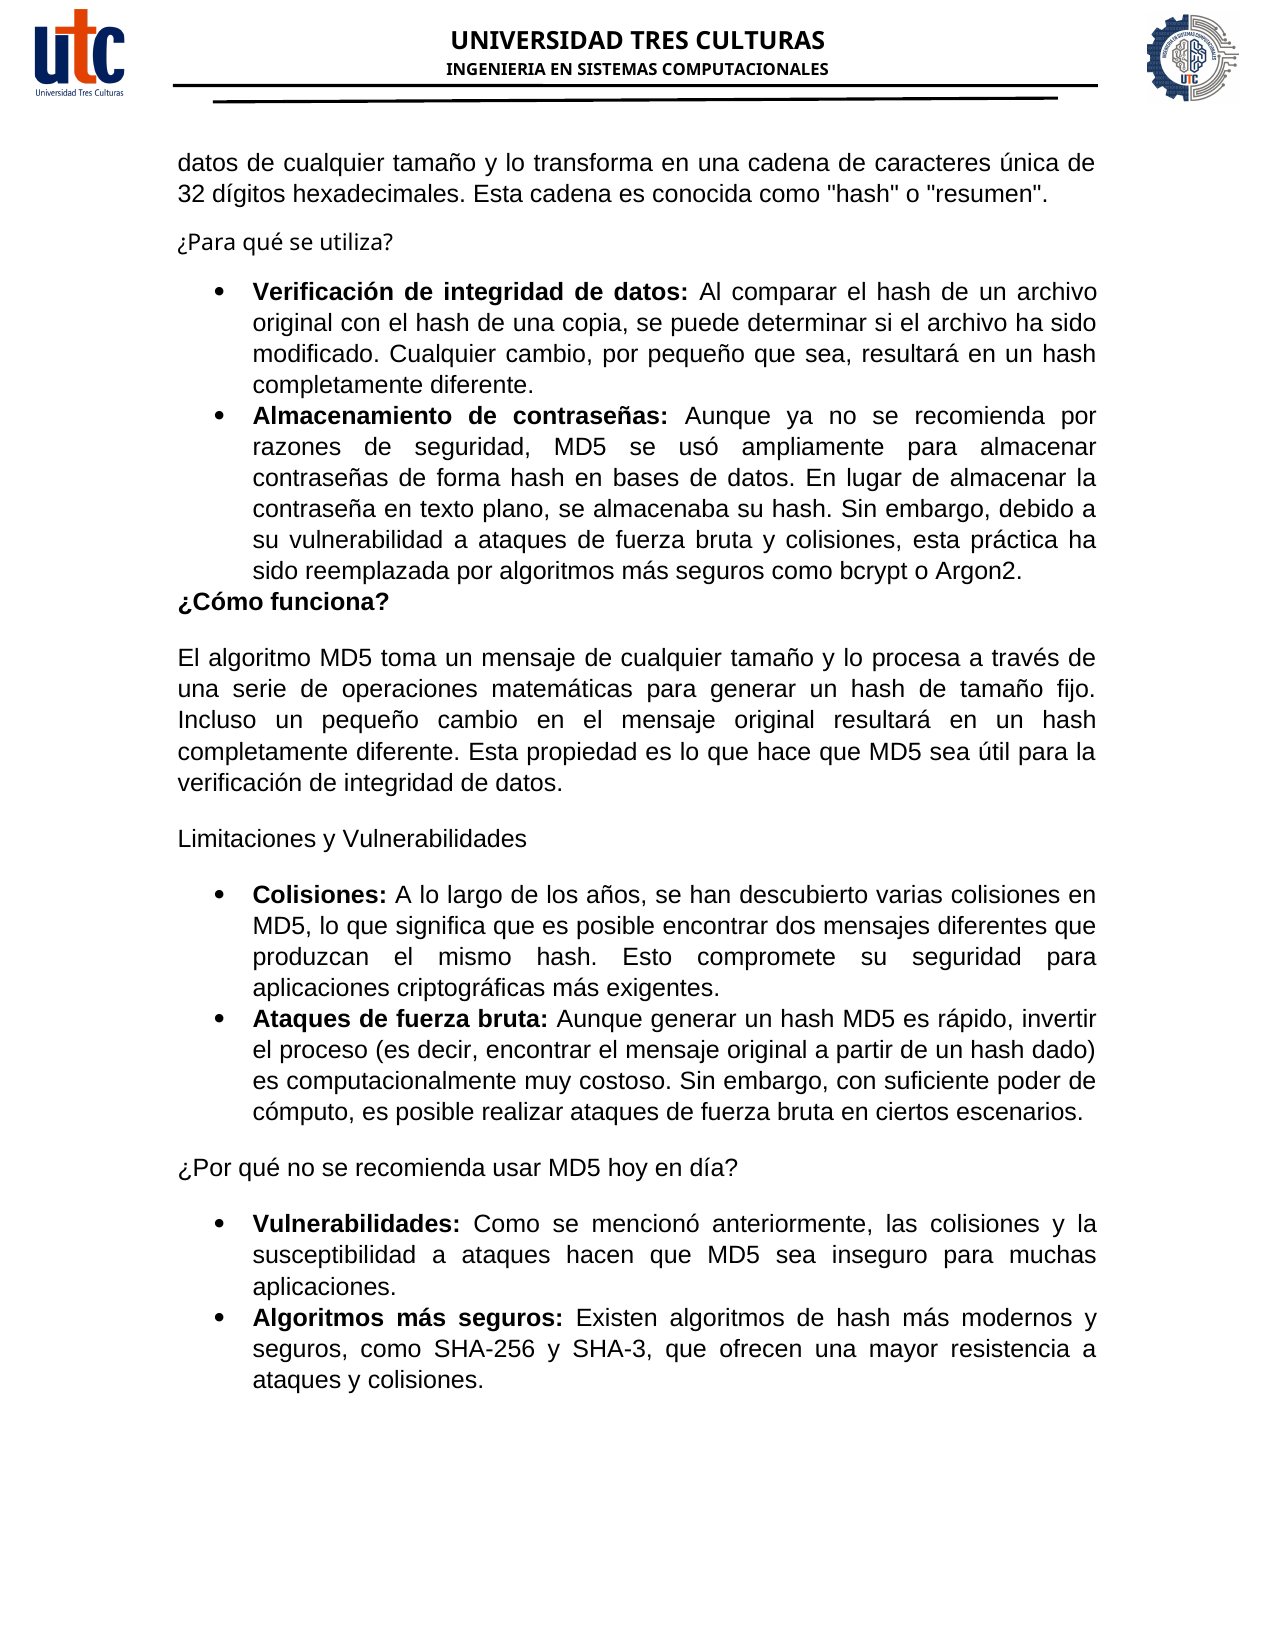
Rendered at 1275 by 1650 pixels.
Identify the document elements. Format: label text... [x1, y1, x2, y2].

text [177, 148, 1098, 207]
list Vulnerabilidades: Como se mencionó anteriormente, las colisiones y la susceptibilidad a ataques hacen que MD5 sea inseguro para muchas aplicaciones. [215, 1209, 1098, 1300]
list Ataques de fuerza bruta: Aunque generar un hash MD5 es rápido, invertir el proceso (es decir, encontrar el mensaje original a partir de un hash dado) es computacionalmente muy costoso. Sin embargo, con suficiente poder de cómputo, es posible realizar ataques de fuerza bruta en ciertos escenarios. [215, 1004, 1098, 1126]
text ¿Para qué se utiliza? [177, 226, 1098, 258]
text Limitaciones y Vulnerabilidades [177, 824, 1098, 852]
list Almacenamiento de contraseñas: Aunque ya no se recomienda por razones de seguridad, MD5 se usó ampliamente para almacenar contraseñas de forma hash en bases de datos. En lugar de almacenar la contraseña en texto plano, se almacenaba su hash. Sin embargo, debido a su vulnerabilidad a ataques de fuerza bruta y colisiones, esta práctica ha sido reemplazada por algoritmos más seguros como bcrypt o Argon2. [215, 401, 1098, 585]
picture [34, 9, 125, 96]
list Verificación de integridad de datos: Al comparar el hash de un archivo original con el hash de una copia, se puede determinar si el archivo ha sido modificado. Cualquier cambio, por pequeño que sea, resultará en un hash completamente diferente. [215, 277, 1098, 399]
text ¿Cómo funciona? [177, 587, 1098, 616]
list Algoritmos más seguros: Existen algoritmos de hash más modernos y seguros, como SHA-256 y SHA-3, que ofrecen una mayor resistencia a ataques y colisiones. [215, 1302, 1098, 1393]
picture [1147, 11, 1239, 104]
text El algoritmo MD5 toma un mensaje de cualquier tamaño y lo procesa a través de una serie de operaciones matemáticas para generar un hash de tamaño fijo. Incluso un pequeño cambio en el mensaje original resultará en un hash completamente diferente. Esta propiedad es lo que hace que MD5 sea útil para la verificación de integridad de datos. [177, 643, 1098, 796]
list Colisiones: A lo largo de los años, se han descubierto varias colisiones en MD5, lo que significa que es posible encontrar dos mensajes diferentes que produzcan el mismo hash. Esto compromete su seguridad para aplicaciones criptográficas más exigentes. [215, 880, 1098, 1002]
text ¿Por qué no se recomienda usar MD5 hoy en día? [177, 1153, 1098, 1182]
